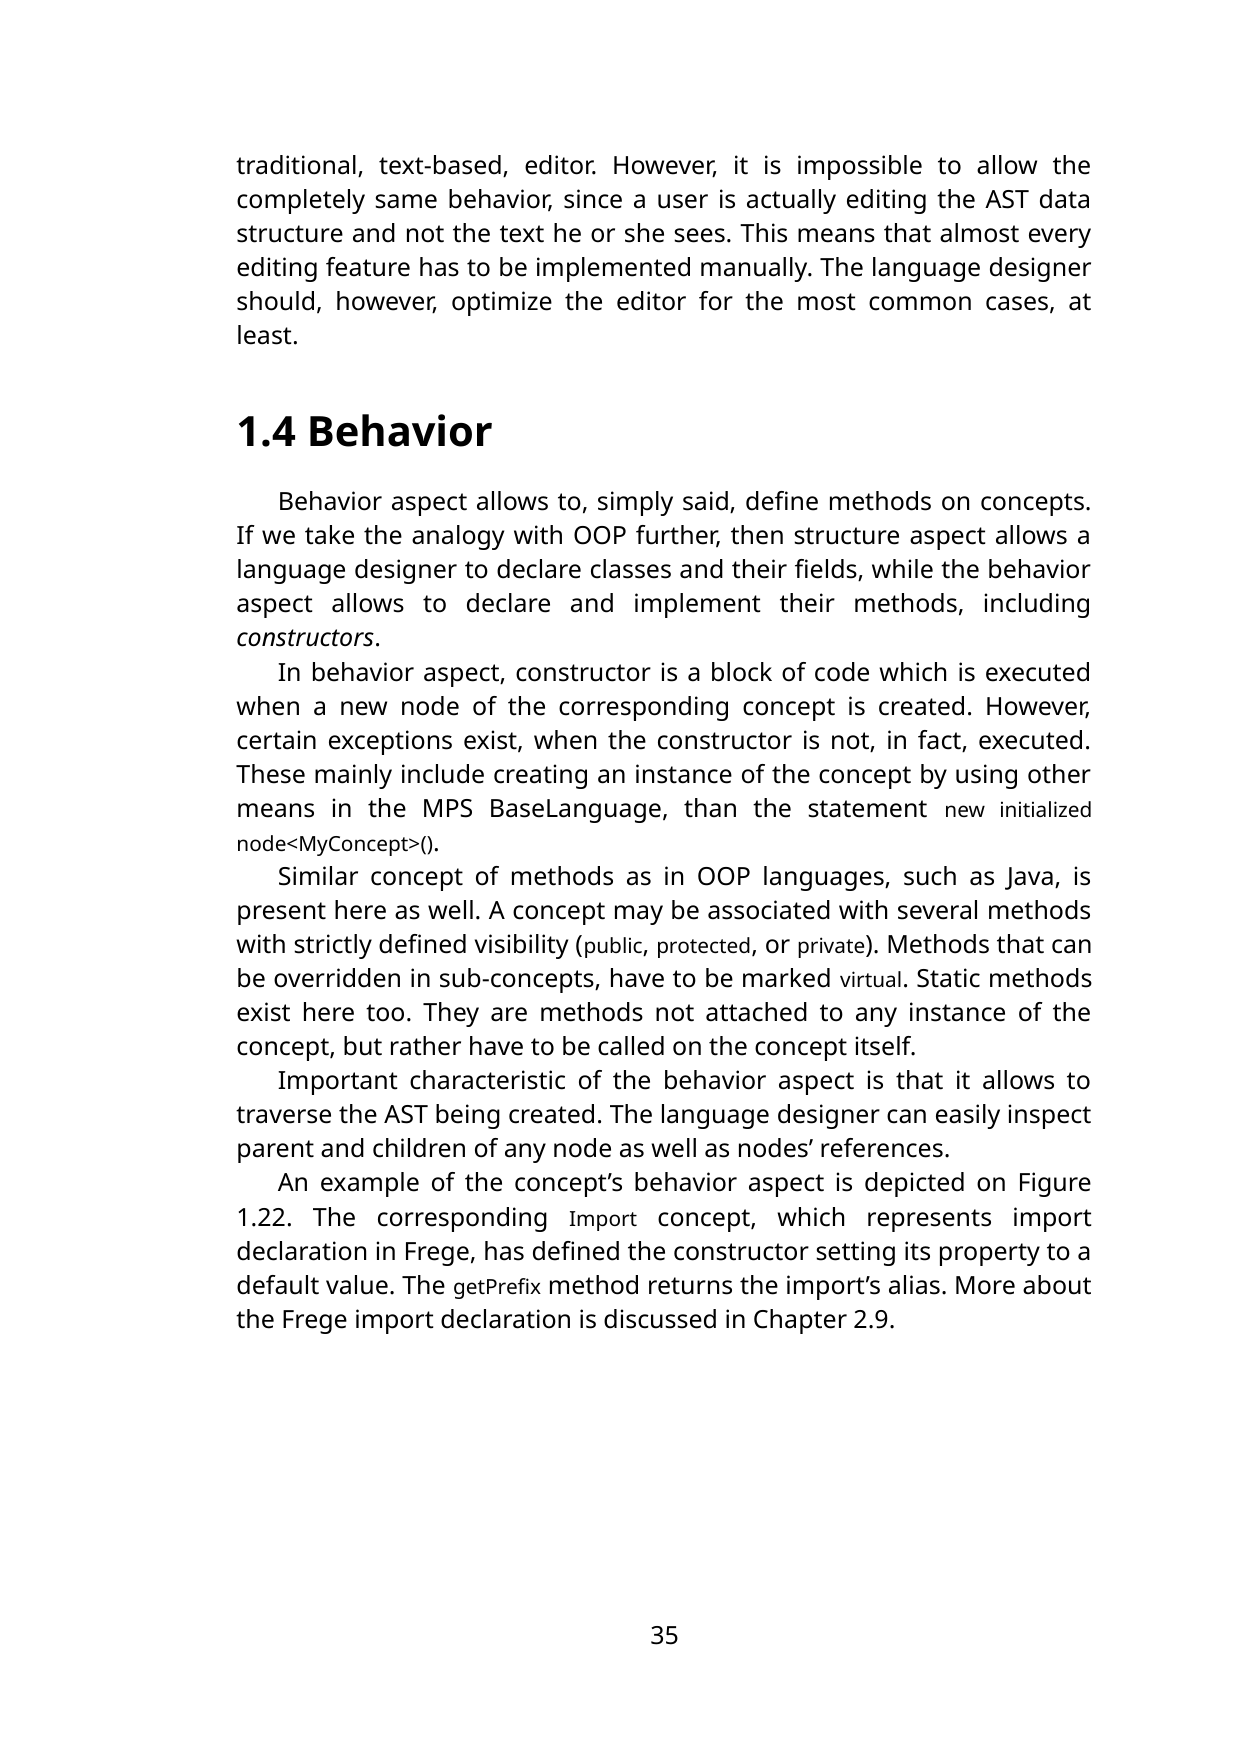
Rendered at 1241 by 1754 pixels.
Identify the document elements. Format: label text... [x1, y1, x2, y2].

subtitle 1.4 Behavior [236, 402, 1092, 459]
text Important characteristic of the behavior aspect is that it allows to traverse the AST being created. The language designer can easily inspect parent and children of any node as well as nodes’ references. [236, 1063, 1092, 1165]
text In behavior aspect, constructor is a block of code which is executed when a new node of the corresponding concept is created. However, certain exceptions exist, when the constructor is not, in fact, executed. These mainly include creating an instance of the concept by using other means in the MPS BaseLanguage, than the statement new initialized node<MyConcept>(). [236, 654, 1092, 858]
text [236, 148, 1092, 352]
text Similar concept of methods as in OOP languages, such as Java, is present here as well. A concept may be associated with several methods with strictly defined visibility (public, protected, or private). Methods that can be overridden in sub-concepts, have to be marked virtual. Static methods exist here too. They are methods not attached to any instance of the concept, but rather have to be called on the concept itself. [236, 858, 1092, 1063]
text An example of the concept’s behavior aspect is depicted on Figure 1.22. The corresponding Import concept, which represents import declaration in Frege, has defined the constructor setting its property to a default value. The getPrefix method returns the import’s alias. More about the Frege import declaration is discussed in Chapter 2.9. [236, 1165, 1092, 1335]
text Behavior aspect allows to, simply said, define methods on concepts. If we take the analogy with OOP further, then structure aspect allows a language designer to declare classes and their fields, while the behavior aspect allows to declare and implement their methods, including constructors. [236, 484, 1092, 654]
